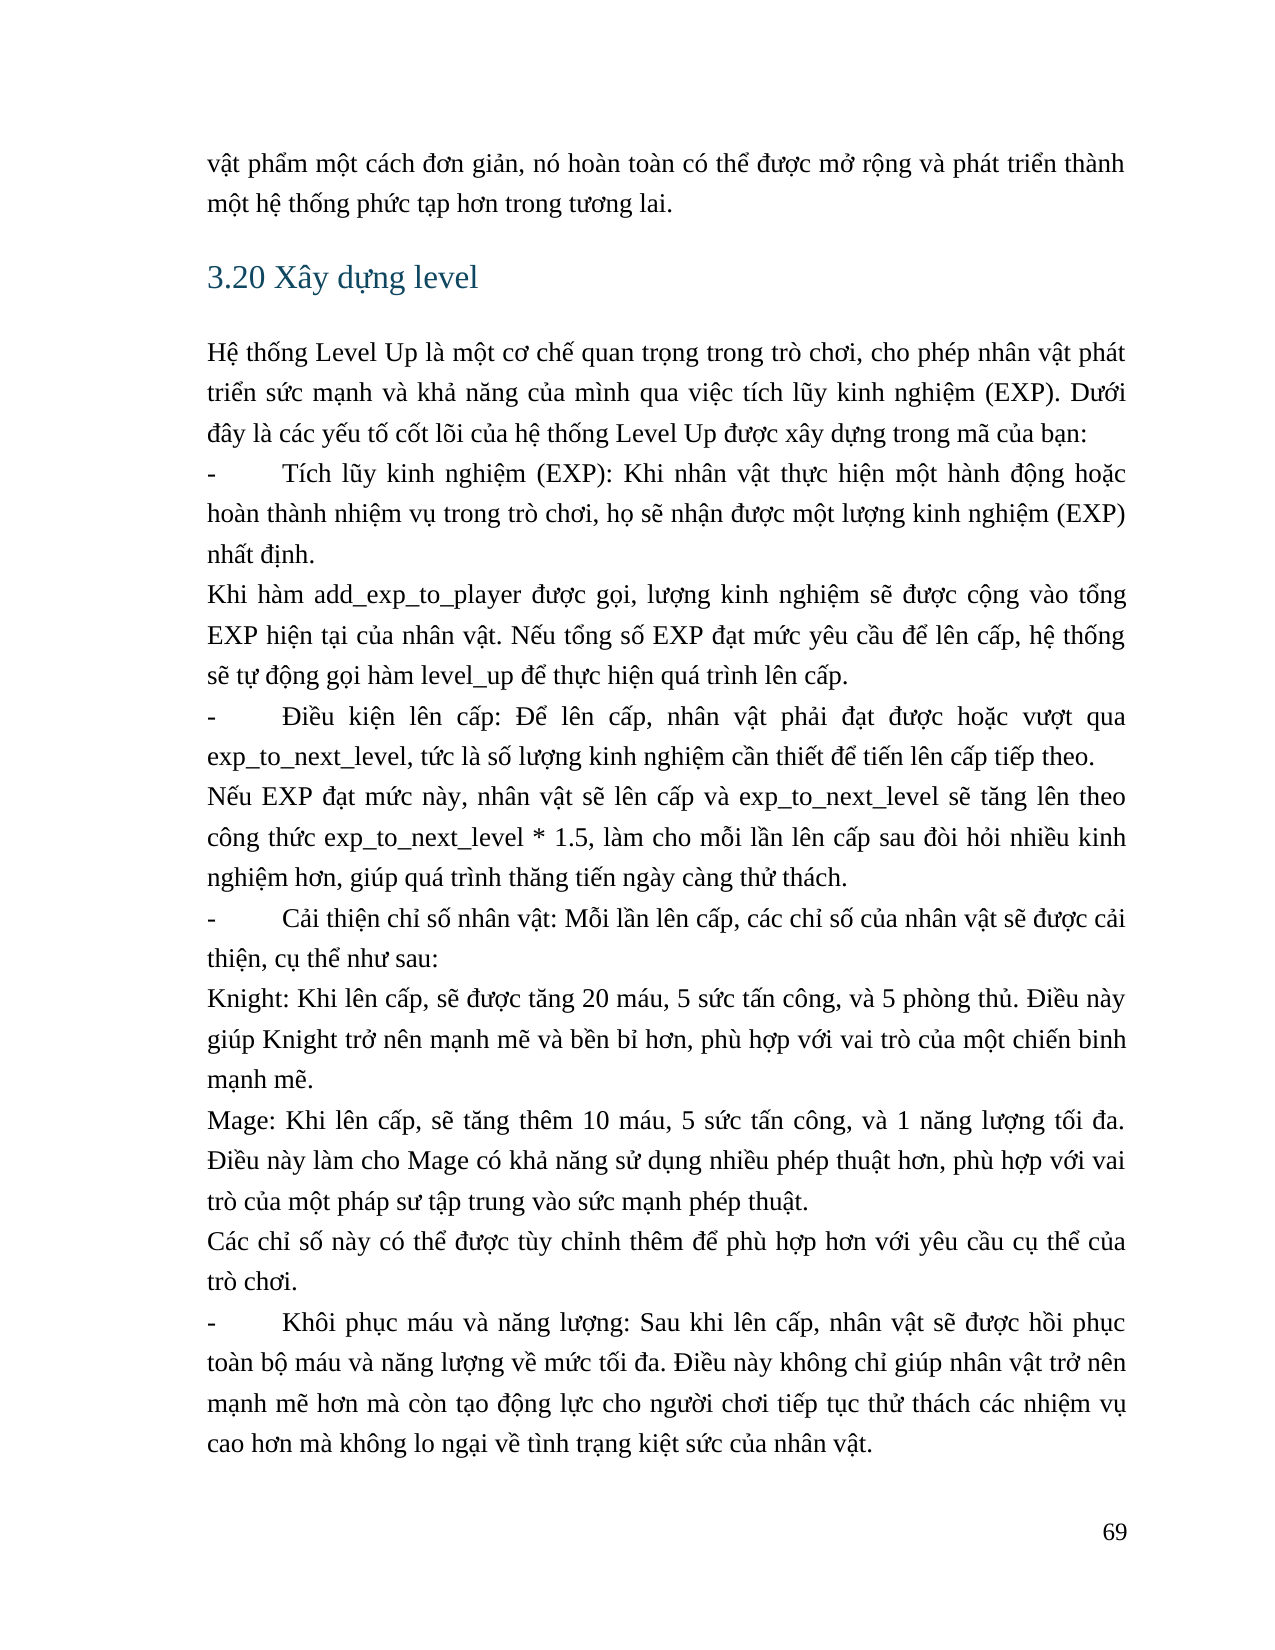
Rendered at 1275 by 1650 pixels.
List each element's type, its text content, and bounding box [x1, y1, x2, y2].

text - Khôi phục máu và năng lượng: Sau khi lên cấp, nhân vật sẽ được hồi phục toàn bộ máu và năng lượng về mức tối đa. Điều này không chỉ giúp nhân vật trở nên mạnh mẽ hơn mà còn tạo động lực cho người chơi tiếp tục thử thách các nhiệm vụ cao hơn mà không lo ngại về tình trạng kiệt sức của nhân vật. [207, 1306, 1127, 1458]
text - Tích lũy kinh nghiệm (EXP): Khi nhân vật thực hiện một hành động hoặc hoàn thành nhiệm vụ trong trò chơi, họ sẽ nhận được một lượng kinh nghiệm (EXP) nhất định. [207, 457, 1127, 569]
text - Điều kiện lên cấp: Để lên cấp, nhân vật phải đạt được hoặc vượt qua exp_to_next_level, tức là số lượng kinh nghiệm cần thiết để tiến lên cấp tiếp theo. [207, 700, 1127, 771]
text - Cải thiện chỉ số nhân vật: Mỗi lần lên cấp, các chỉ số của nhân vật sẽ được cải thiện, cụ thể như sau: [207, 902, 1127, 973]
text Hệ thống Level Up là một cơ chế quan trọng trong trò chơi, cho phép nhân vật phát triển sức mạnh và khả năng của mình qua việc tích lũy kinh nghiệm (EXP). Dưới đây là các yếu tố cốt lõi của hệ thống Level Up được xây dựng trong mã của bạn: [207, 336, 1127, 448]
subtitle 3.20 Xây dựng level [207, 257, 1127, 295]
text Mage: Khi lên cấp, sẽ tăng thêm 10 máu, 5 sức tấn công, và 1 năng lượng tối đa. Điều này làm cho Mage có khả năng sử dụng nhiều phép thuật hơn, phù hợp với vai trò của một pháp sư tập trung vào sức mạnh phép thuật. [207, 1104, 1127, 1216]
text Nếu EXP đạt mức này, nhân vật sẽ lên cấp và exp_to_next_level sẽ tăng lên theo công thức exp_to_next_level * 1.5, làm cho mỗi lần lên cấp sau đòi hỏi nhiều kinh nghiệm hơn, giúp quá trình thăng tiến ngày càng thử thách. [207, 781, 1127, 892]
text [207, 147, 1127, 218]
text Knight: Khi lên cấp, sẽ được tăng 20 máu, 5 sức tấn công, và 5 phòng thủ. Điều này giúp Knight trở nên mạnh mẽ và bền bỉ hơn, phù hợp với vai trò của một chiến binh mạnh mẽ. [207, 983, 1127, 1094]
text Khi hàm add_exp_to_player được gọi, lượng kinh nghiệm sẽ được cộng vào tổng EXP hiện tại của nhân vật. Nếu tổng số EXP đạt mức yêu cầu để lên cấp, hệ thống sẽ tự động gọi hàm level_up để thực hiện quá trình lên cấp. [207, 578, 1127, 690]
text Các chỉ số này có thể được tùy chỉnh thêm để phù hợp hơn với yêu cầu cụ thể của trò chơi. [207, 1225, 1127, 1297]
